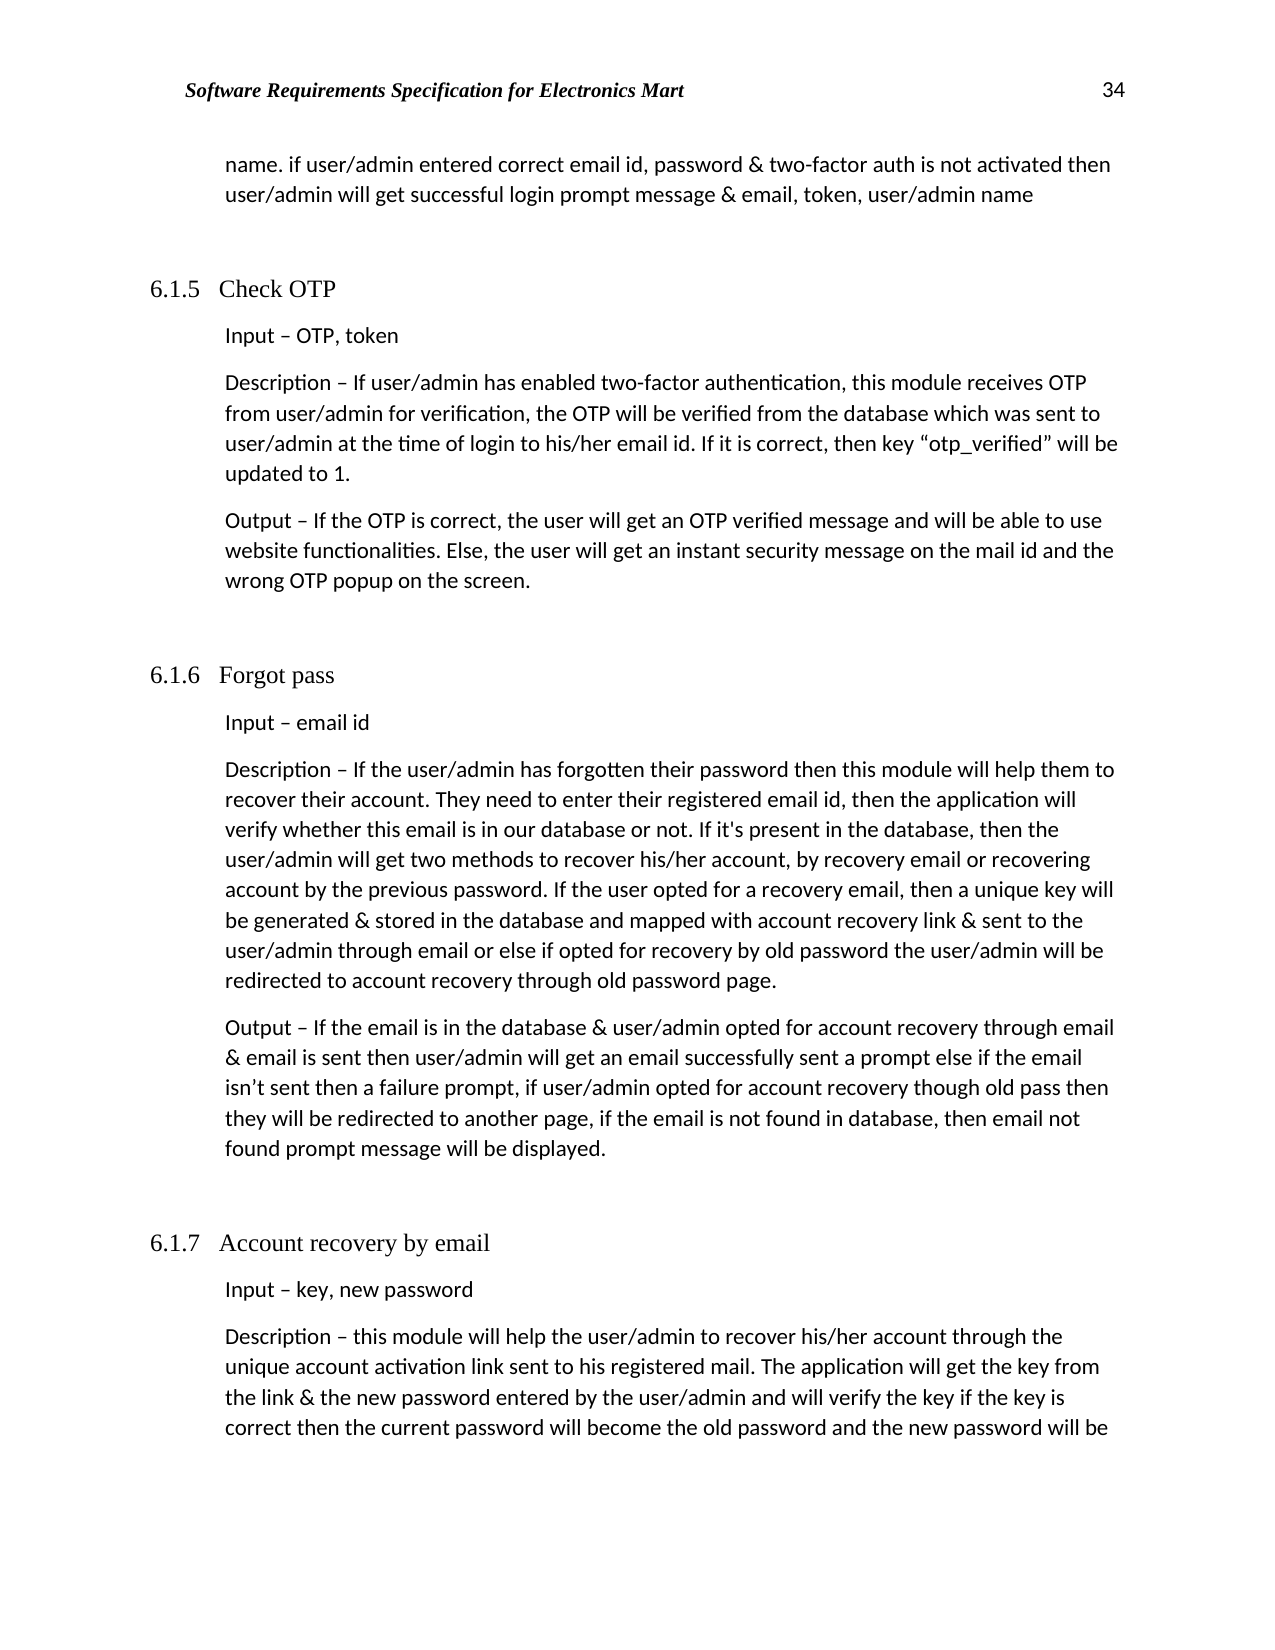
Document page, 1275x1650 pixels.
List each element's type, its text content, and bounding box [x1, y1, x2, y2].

text Description – If the user/admin has forgotten their password then this module will help them to recover their account. They need to enter their registered email id, then the application will verify whether this email is in our database or not. If it's present in the database, then the user/admin will get two methods to recover his/her account, by recovery email or recovering account by the previous password. If the user opted for a recovery email, then a unique key will be generated & stored in the database and mapped with account recovery link & sent to the user/admin through email or else if opted for recovery by old password the user/admin will be redirected to account recovery through old password page. [225, 755, 1125, 994]
text Input – OTP, token [225, 322, 1125, 350]
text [225, 150, 1125, 208]
text Input – email id [225, 708, 1125, 736]
text 6.1.7 Account recovery by email [150, 1228, 1125, 1256]
text 6.1.5 Check OTP [150, 274, 1125, 303]
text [225, 1322, 1125, 1441]
text Description – If user/admin has enabled two-factor authentication, this module receives OTP from user/admin for verification, the OTP will be verified from the database which was sent to user/admin at the time of login to his/her email id. If it is correct, then key “otp_verified” will be updated to 1. [225, 368, 1125, 487]
text 6.1.6 Forgot pass [150, 660, 1125, 689]
text Output – If the OTP is correct, the user will get an OTP verified message and will be able to use website functionalities. Else, the user will get an instant security message on the mail id and the wrong OTP popup on the screen. [225, 506, 1125, 594]
text Output – If the email is in the database & user/admin opted for account recovery through email & email is sent then user/admin will get an email successfully sent a prompt else if the email isn’t sent then a failure prompt, if user/admin opted for account recovery though old pass then they will be redirected to another page, if the email is not found in database, then email not found prompt message will be displayed. [225, 1013, 1125, 1162]
text Input – key, new password [225, 1275, 1125, 1303]
